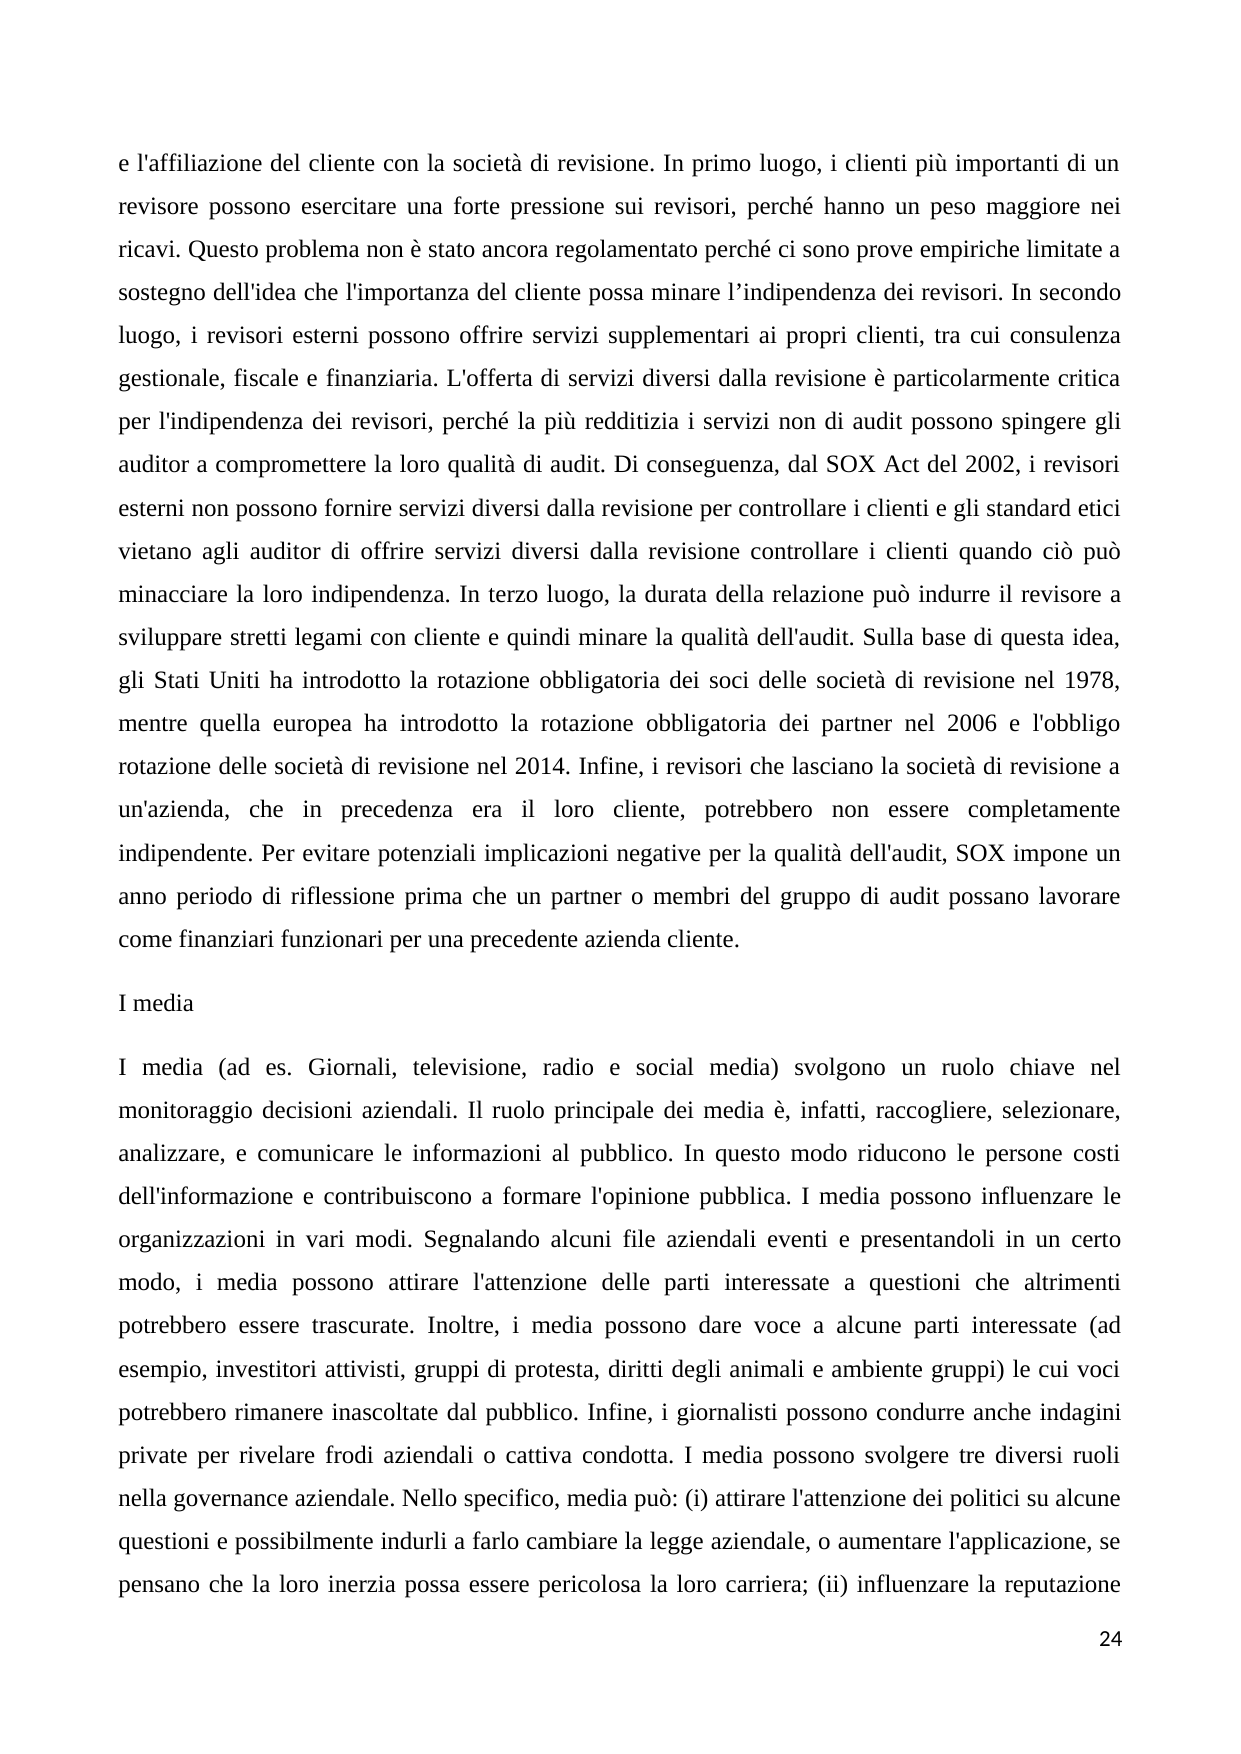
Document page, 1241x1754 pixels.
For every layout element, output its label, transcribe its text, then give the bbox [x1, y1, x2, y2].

text I media [118, 988, 1122, 1017]
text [118, 148, 1122, 953]
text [118, 1052, 1122, 1598]
